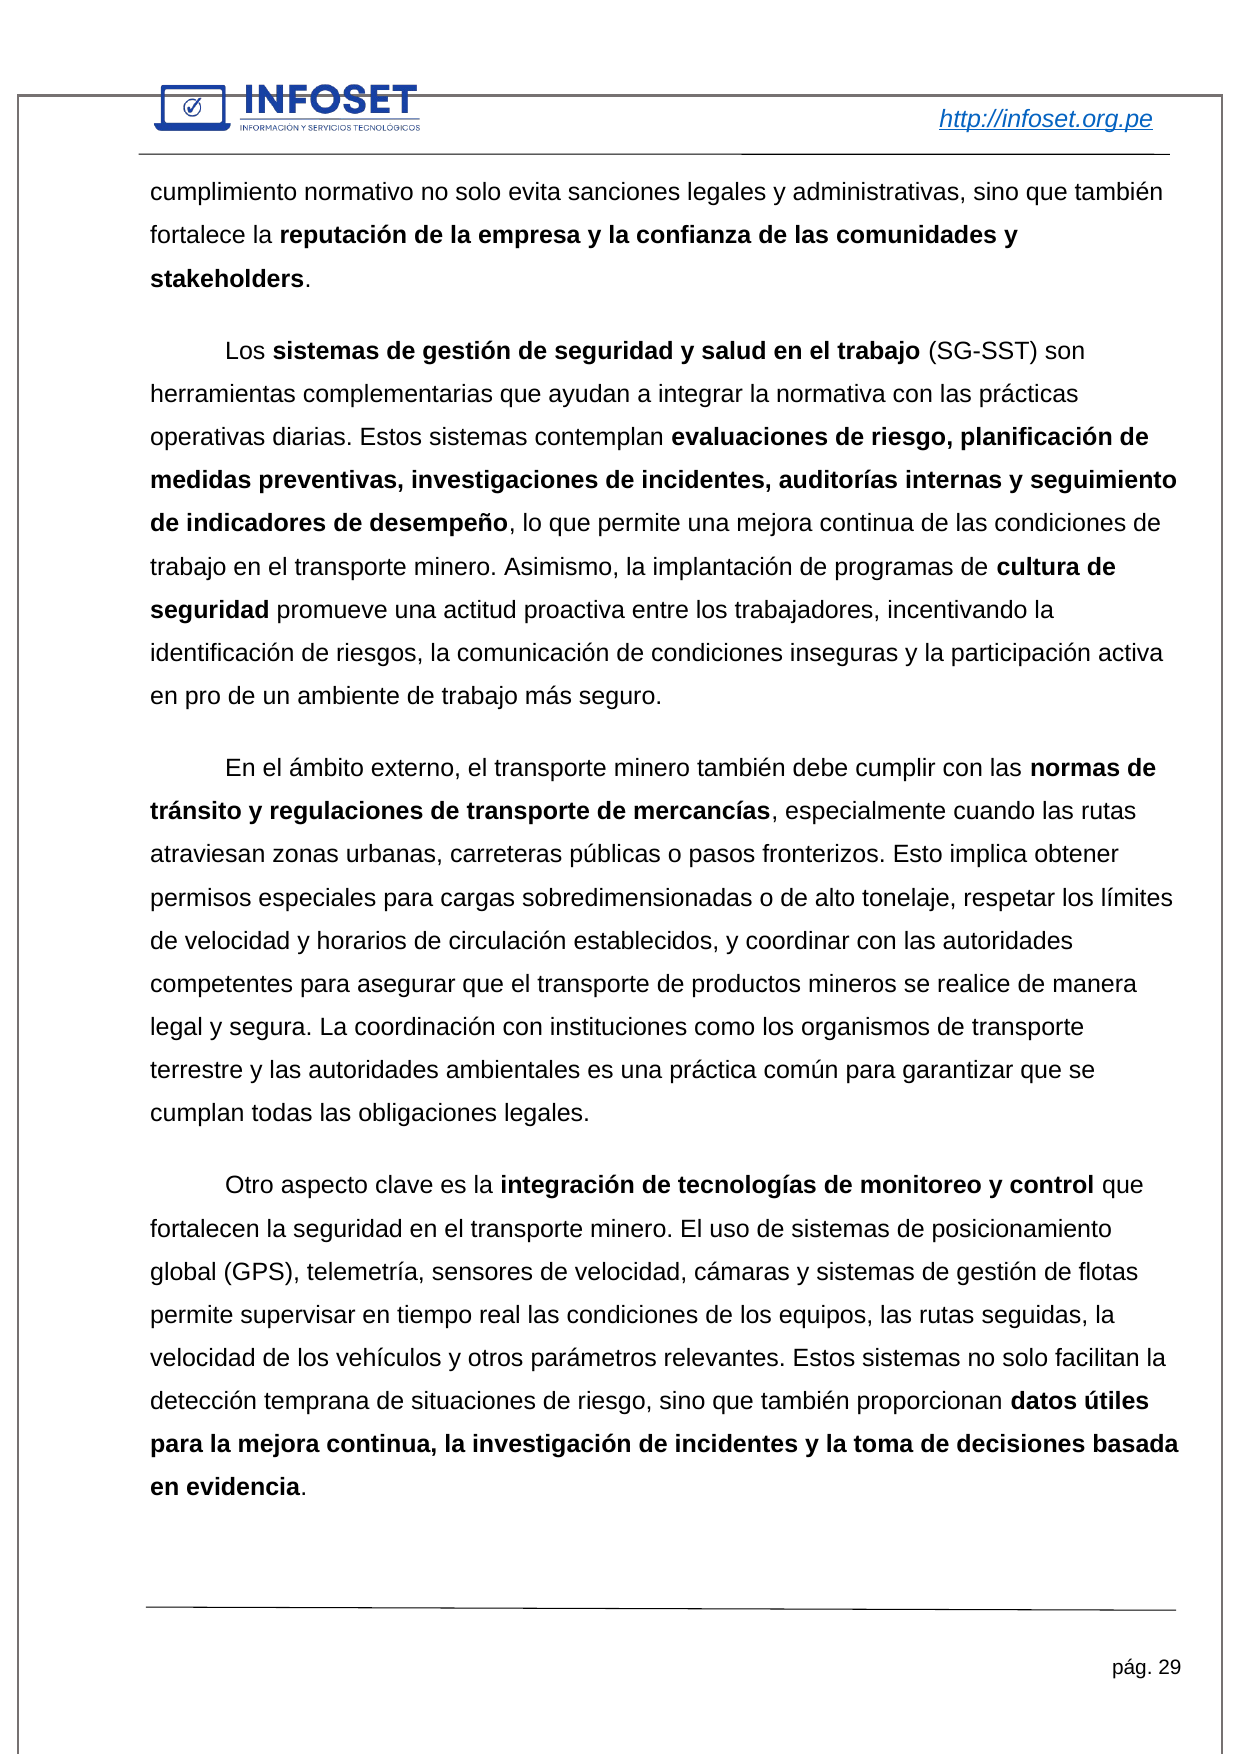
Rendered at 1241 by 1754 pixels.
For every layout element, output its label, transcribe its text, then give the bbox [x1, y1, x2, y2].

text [150, 177, 1181, 292]
text Otro aspecto clave es la integración de tecnologías de monitoreo y control que fortalecen la seguridad en el transporte minero. El uso de sistemas de posicionamiento global (GPS), telemetría, sensores de velocidad, cámaras y sistemas de gestión de flotas permite supervisar en tiempo real las condiciones de los equipos, las rutas seguidas, la velocidad de los vehículos y otros parámetros relevantes. Estos sistemas no solo facilitan la detección temprana de situaciones de riesgo, sino que también proporcionan datos útiles para la mejora continua, la investigación de incidentes y la toma de decisiones basada en evidencia. [150, 1170, 1181, 1501]
picture [150, 81, 423, 134]
text En el ámbito externo, el transporte minero también debe cumplir con las normas de tránsito y regulaciones de transporte de mercancías, especialmente cuando las rutas atraviesan zonas urbanas, carreteras públicas o pasos fronterizos. Esto implica obtener permisos especiales para cargas sobredimensionadas o de alto tonelaje, respetar los límites de velocidad y horarios de circulación establecidos, y coordinar con las autoridades competentes para asegurar que el transporte de productos mineros se realice de manera legal y segura. La coordinación con instituciones como los organismos de transporte terrestre y las autoridades ambientales es una práctica común para garantizar que se cumplan todas las obligaciones legales. [150, 753, 1181, 1127]
text Los sistemas de gestión de seguridad y salud en el trabajo (SG-SST) son herramientas complementarias que ayudan a integrar la normativa con las prácticas operativas diarias. Estos sistemas contemplan evaluaciones de riesgo, planificación de medidas preventivas, investigaciones de incidentes, auditorías internas y seguimiento de indicadores de desempeño, lo que permite una mejora continua de las condiciones de trabajo en el transporte minero. Asimismo, la implantación de programas de cultura de seguridad promueve una actitud proactiva entre los trabajadores, incentivando la identificación de riesgos, la comunicación de condiciones inseguras y la participación activa en pro de un ambiente de trabajo más seguro. [150, 336, 1181, 709]
